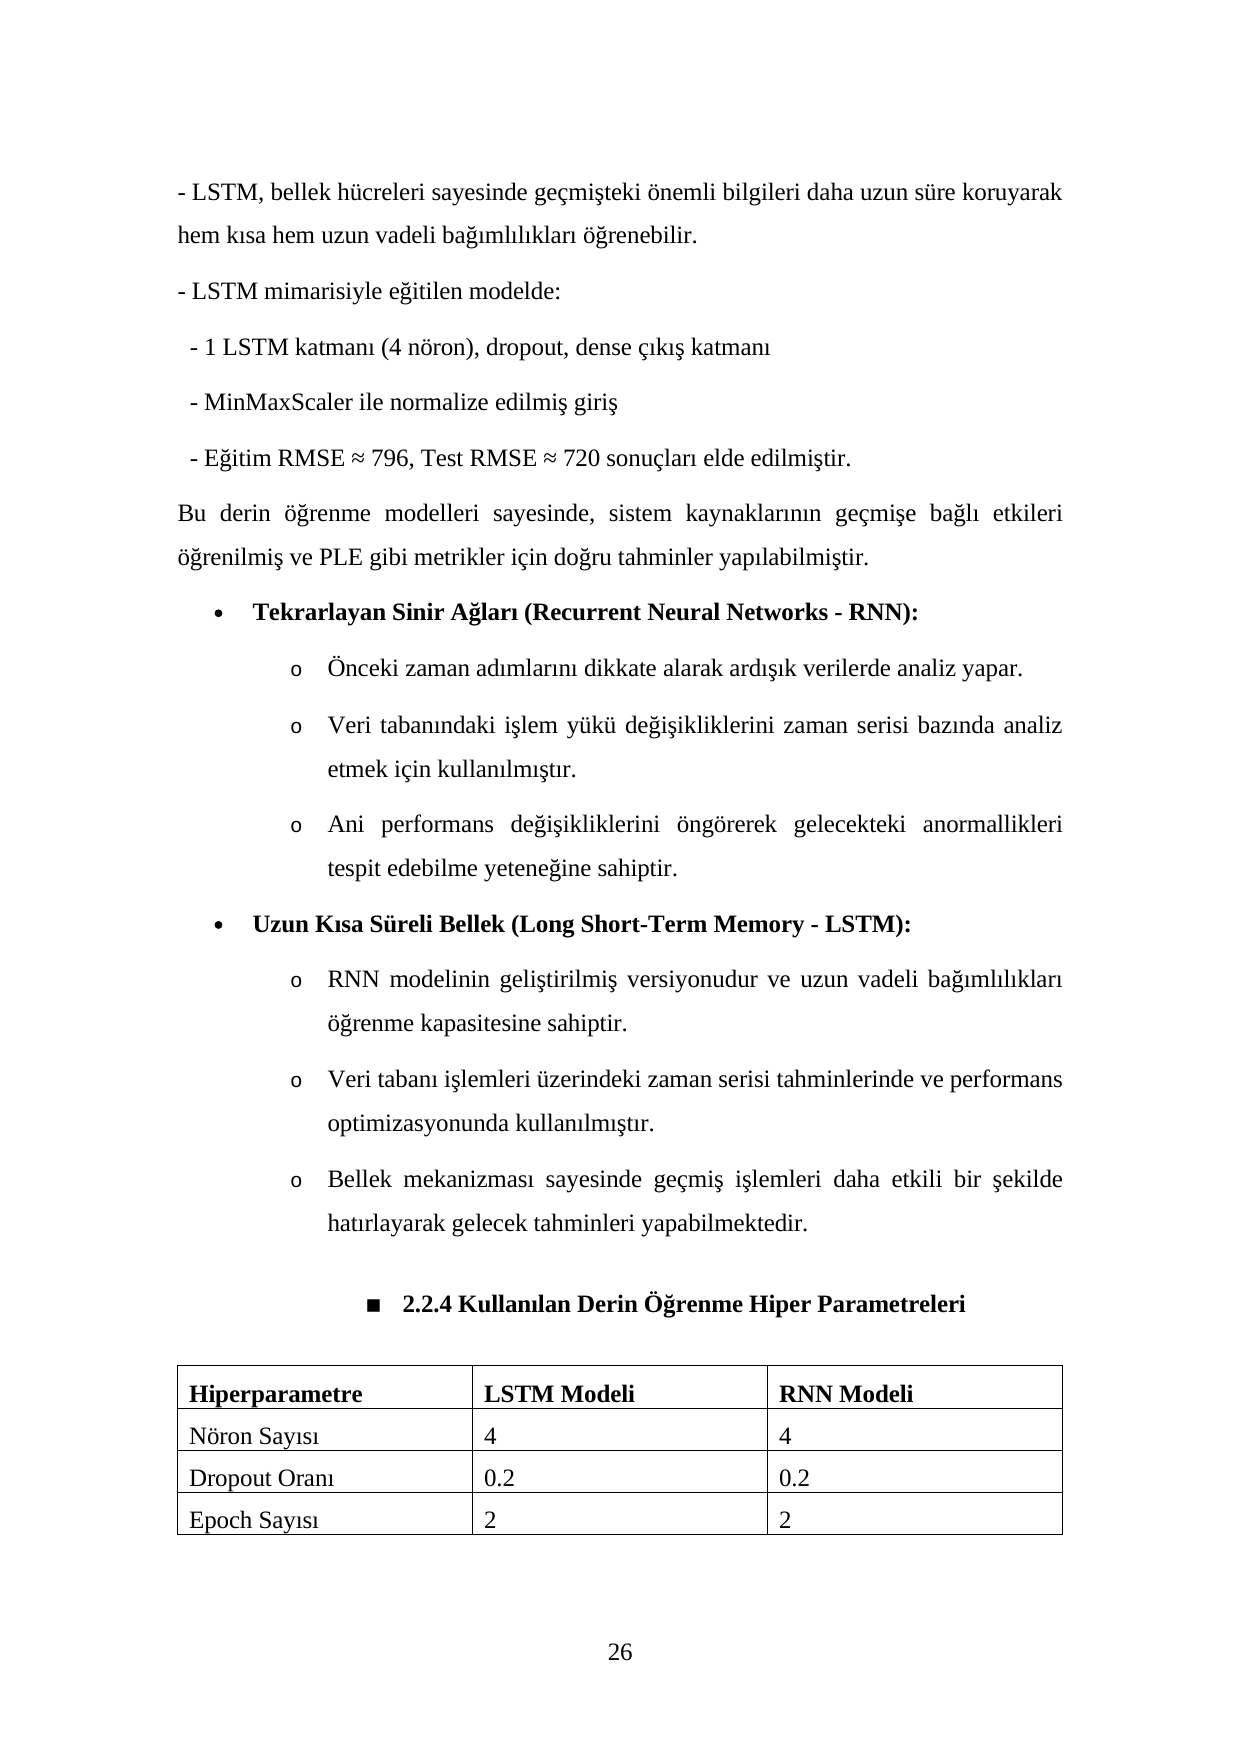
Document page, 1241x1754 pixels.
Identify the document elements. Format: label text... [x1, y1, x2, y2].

text - MinMaxScaler ile normalize edilmiş giriş [177, 387, 1063, 416]
subtitle 2.2.4 Kullanılan Derin Öğrenme Hiper Parametreleri [365, 1276, 1063, 1327]
table_cell 4 [768, 1409, 1062, 1450]
text - Eğitim RMSE ≈ 796, Test RMSE ≈ 720 sonuçları elde edilmiştir. [177, 443, 1063, 472]
table_header Hiperparametre [178, 1366, 472, 1407]
table_cell 2 [473, 1493, 767, 1534]
list Önceki zaman adımlarını dikkate alarak ardışık verilerde analiz yapar. [290, 653, 1063, 682]
list RNN modelinin geliştirilmiş versiyonudur ve uzun vadeli bağımlılıkları öğrenme kapasitesine sahiptir. [290, 964, 1063, 1037]
list Bellek mekanizması sayesinde geçmiş işlemleri daha etkili bir şekilde hatırlayarak gelecek tahminleri yapabilmektedir. [290, 1164, 1063, 1236]
table_cell 2 [768, 1493, 1062, 1534]
text - 1 LSTM katmanı (4 nöron), dropout, dense çıkış katmanı [177, 332, 1063, 360]
text - LSTM mimarisiyle eğitilen modelde: [177, 276, 1063, 305]
table_cell 0.2 [473, 1451, 767, 1492]
text Bu derin öğrenme modelleri sayesinde, sistem kaynaklarının geçmişe bağlı etkileri öğrenilmiş ve PLE gibi metrikler için doğru tahminler yapılabilmiştir. [177, 498, 1063, 570]
table_cell Nöron Sayısı [178, 1409, 472, 1450]
table_cell 0.2 [768, 1451, 1062, 1492]
table_header LSTM Modeli [473, 1366, 767, 1407]
list Veri tabanı işlemleri üzerindeki zaman serisi tahminlerinde ve performans optimizasyonunda kullanılmıştır. [290, 1064, 1063, 1137]
list Uzun Kısa Süreli Bellek (Long Short-Term Memory - LSTM): [215, 909, 1063, 938]
table_cell 4 [473, 1409, 767, 1450]
list Tekrarlayan Sinir Ağları (Recurrent Neural Networks - RNN): [215, 597, 1063, 626]
table_header RNN Modeli [768, 1366, 1062, 1407]
text - LSTM, bellek hücreleri sayesinde geçmişteki önemli bilgileri daha uzun süre koruyarak hem kısa hem uzun vadeli bağımlılıkları öğrenebilir. [177, 177, 1063, 249]
list Ani performans değişikliklerini öngörerek gelecekteki anormallikleri tespit edebilme yeteneğine sahiptir. [290, 809, 1063, 882]
table_cell Epoch Sayısı [178, 1493, 472, 1534]
table_cell Dropout Oranı [178, 1451, 472, 1492]
list Veri tabanındaki işlem yükü değişikliklerini zaman serisi bazında analiz etmek için kullanılmıştır. [290, 710, 1063, 782]
